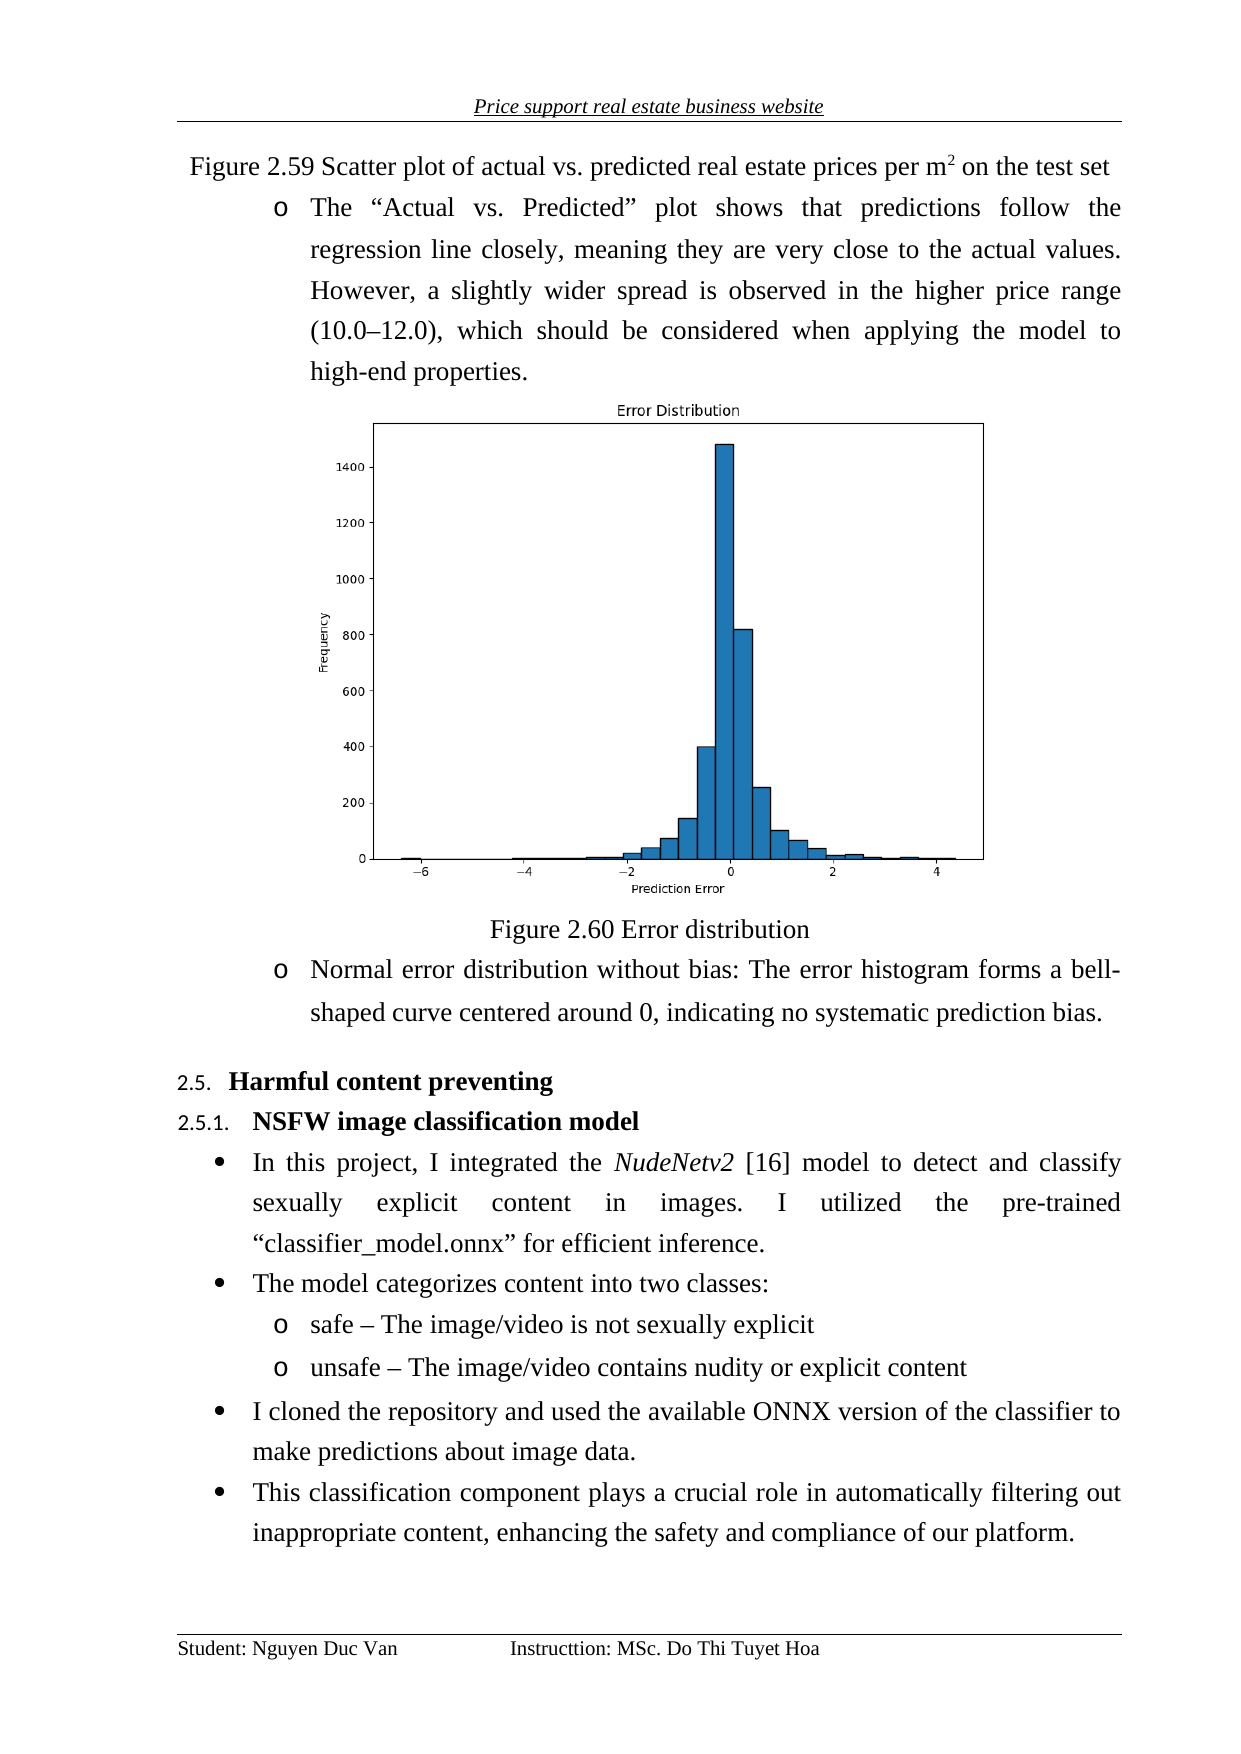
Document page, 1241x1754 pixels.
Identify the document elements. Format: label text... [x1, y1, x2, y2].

list The model categorizes content into two classes: [215, 1267, 1122, 1298]
list This classification component plays a crucial role in automatically filtering out inappropriate content, enhancing the safety and compliance of our platform. [215, 1476, 1122, 1547]
subtitle Harmful content preventing [177, 1065, 1122, 1096]
list In this project, I integrated the NudeNetv2 model to detect and classify sexually explicit content in images. I utilized the pre-trained “classifier_model.onnx” for efficient inference. [215, 1146, 1122, 1258]
picture [309, 395, 990, 904]
list safe – The image/video is not sexually explicit [273, 1308, 1122, 1341]
list Normal error distribution without bias: The error histogram forms a bell-shaped curve centered around 0, indicating no systematic prediction bias. [273, 953, 1122, 1027]
list I cloned the repository and used the available ONNX version of the classifier to make predictions about image data. [215, 1395, 1122, 1466]
list unsafe – The image/video contains nudity or explicit content [273, 1351, 1122, 1385]
subtitle NSFW image classification model [177, 1106, 1122, 1137]
list The “Actual vs. Predicted” plot shows that predictions follow the regression line closely, meaning they are very close to the actual values. However, a slightly wider spread is observed in the higher price range (10.0–12.0), which should be considered when applying the model to high-end properties. [273, 191, 1122, 386]
